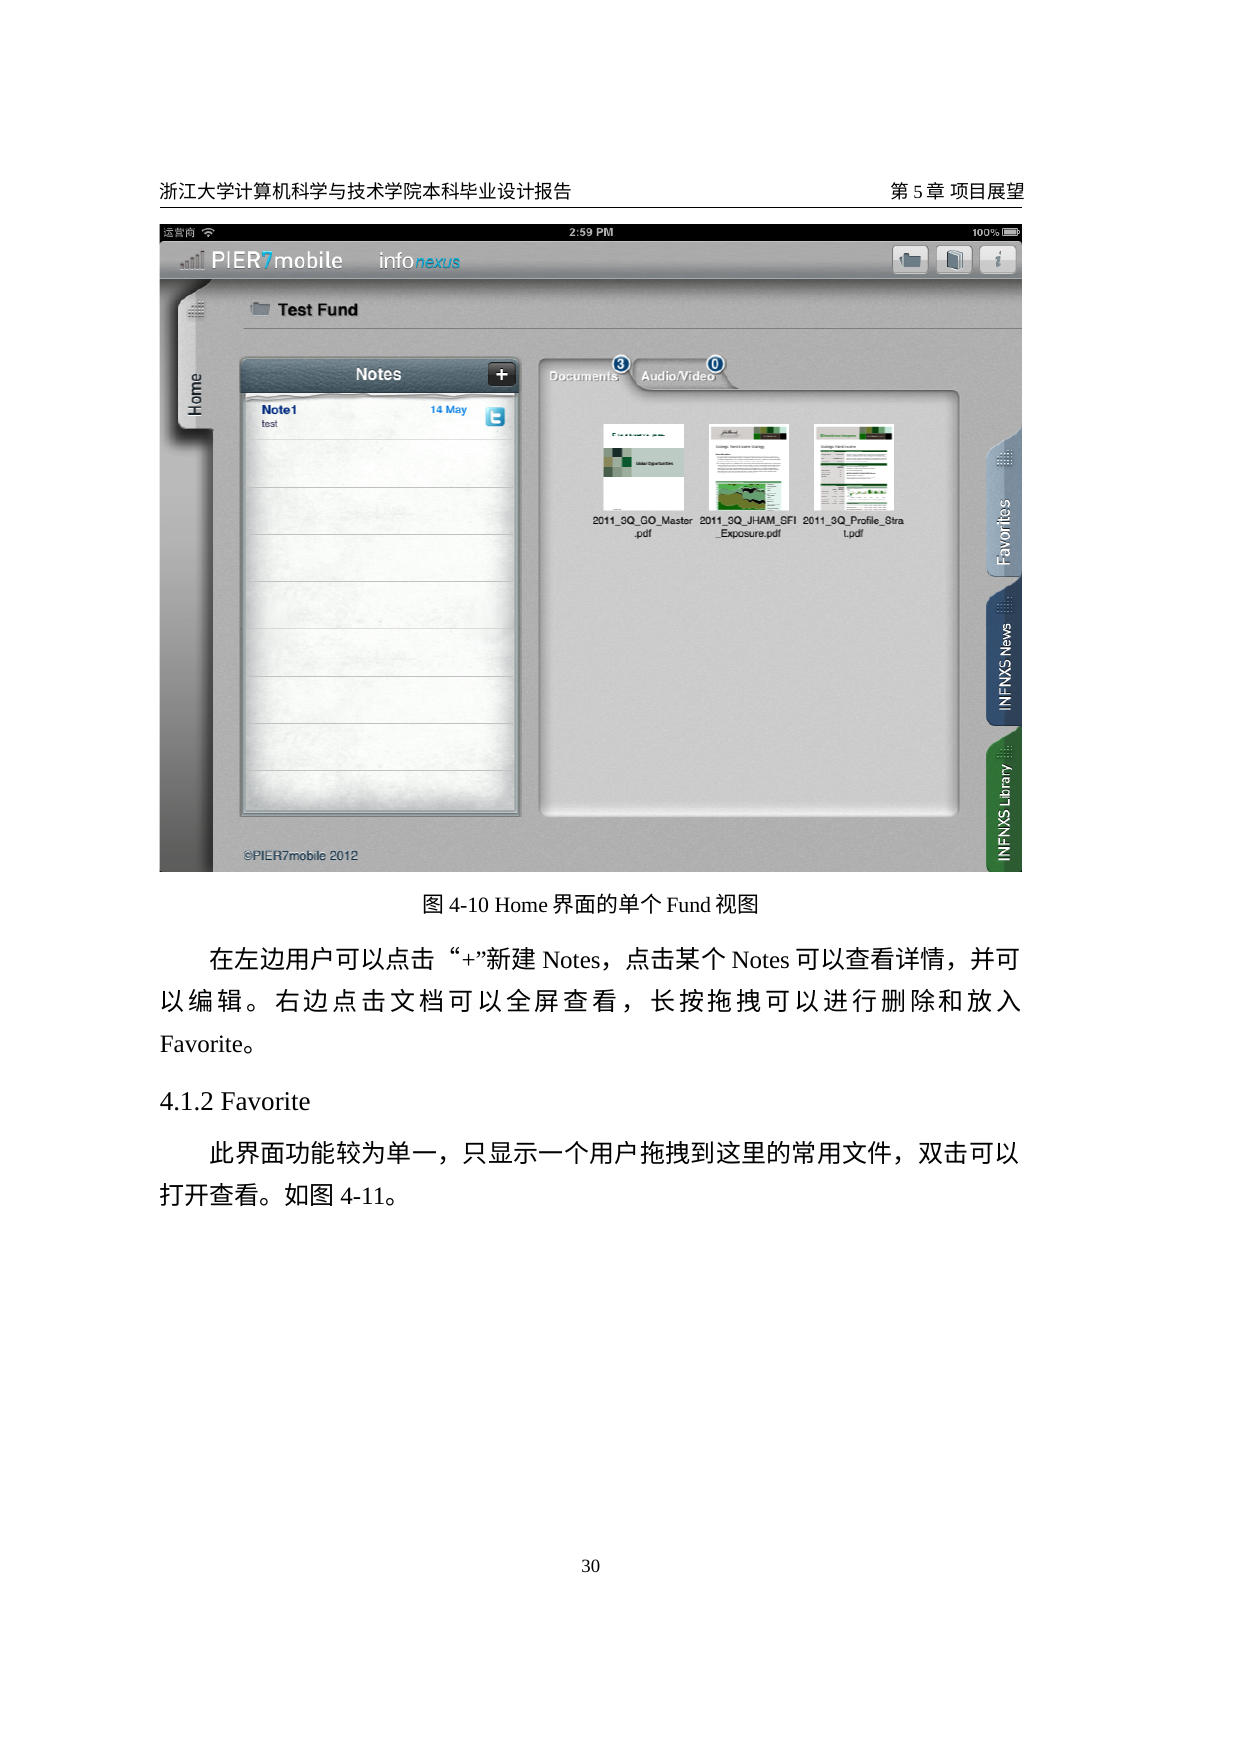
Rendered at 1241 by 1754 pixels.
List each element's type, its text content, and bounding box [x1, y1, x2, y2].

text 在左边用户可以点击“+”新建Notes，点击某个Notes可以查看详情，并可以编辑。右边点击文档可以全屏查看，长按拖拽可以进行删除和放入Favorite。 [159, 936, 1022, 1061]
picture [159, 224, 1022, 872]
text Favorite [159, 1086, 1022, 1117]
